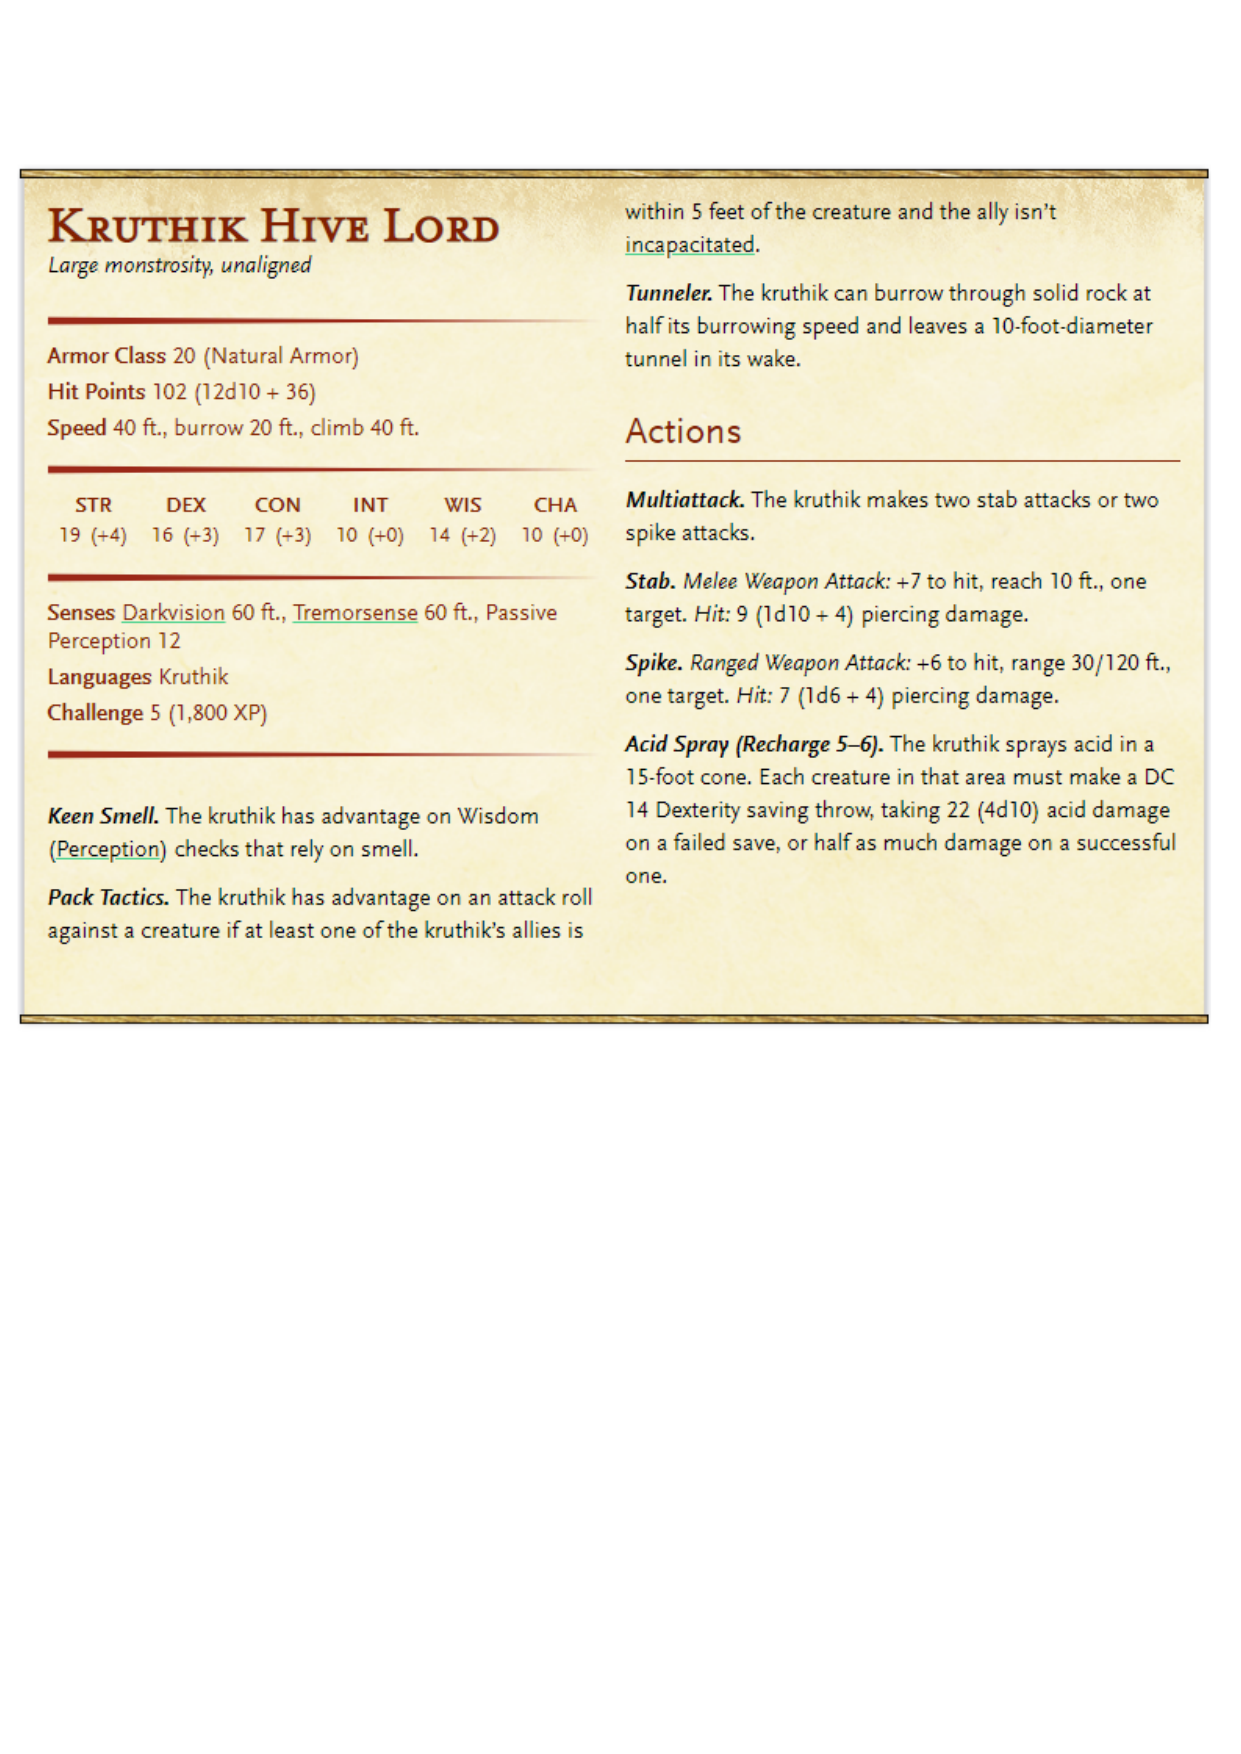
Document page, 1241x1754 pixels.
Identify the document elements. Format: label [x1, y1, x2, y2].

picture [17, 164, 1212, 1032]
